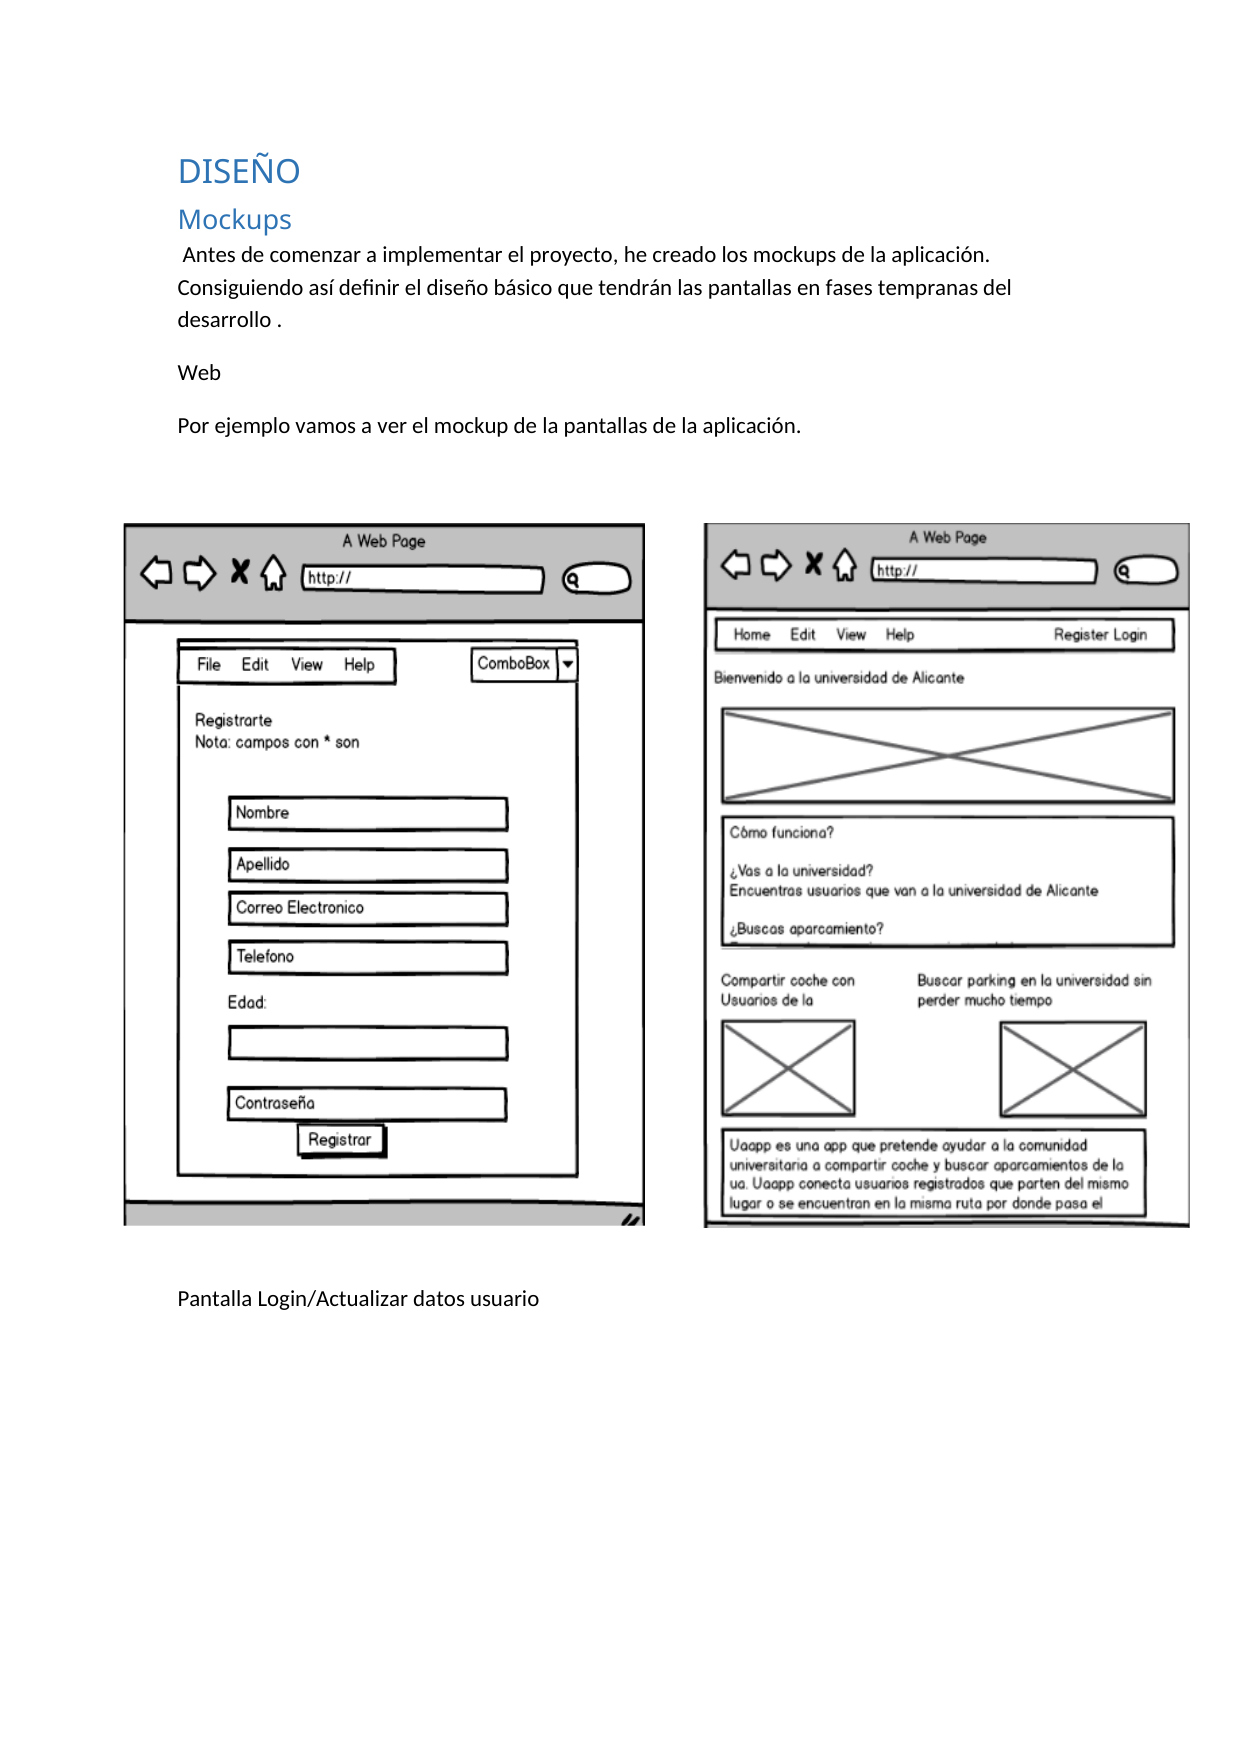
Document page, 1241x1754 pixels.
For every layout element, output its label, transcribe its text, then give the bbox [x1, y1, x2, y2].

text Por ejemplo vamos a ver el mockup de la pantallas de la aplicación. [177, 411, 1063, 439]
subtitle DISEÑO [177, 148, 1063, 193]
subtitle Mockups [177, 201, 1063, 238]
text Antes de comenzar a implementar el proyecto, he creado los mockups de la aplicación. Consiguiendo así definir el diseño básico que tendrán las pantallas en fases tempranas del desarrollo . [177, 241, 1063, 333]
text Web [177, 358, 1063, 386]
picture [123, 523, 645, 1226]
picture [703, 523, 1190, 1228]
text Pantalla Login/Actualizar datos usuario [177, 941, 1063, 1312]
